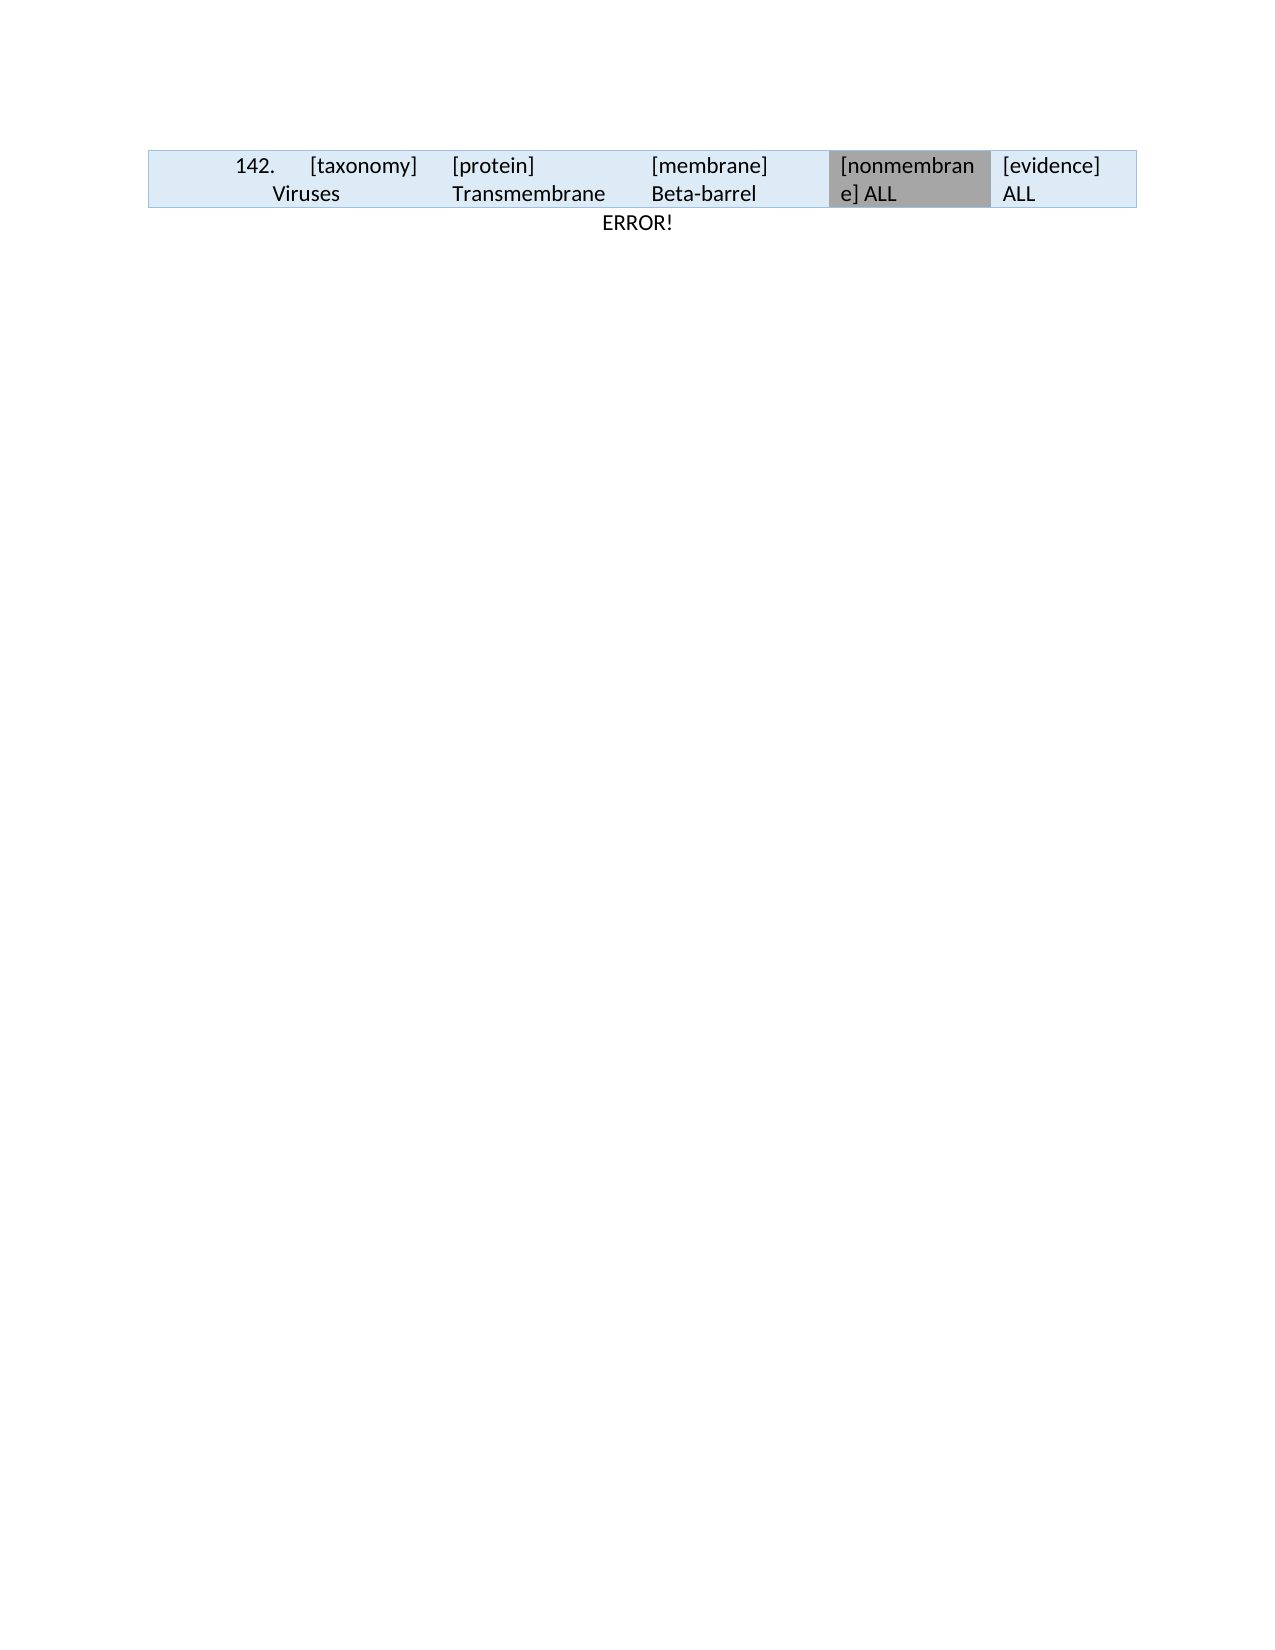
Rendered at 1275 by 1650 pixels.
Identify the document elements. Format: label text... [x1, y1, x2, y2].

table_header [taxonomy] Viruses [149, 151, 441, 207]
text ERROR! [150, 208, 1125, 236]
table_header [protein] Transmembrane [441, 151, 640, 207]
table_header [membrane] Beta-barrel [640, 151, 829, 207]
table_header [evidence] ALL [991, 151, 1113, 207]
table_header [nonmembrane] ALL [829, 151, 991, 207]
table_header [1113, 151, 1136, 207]
